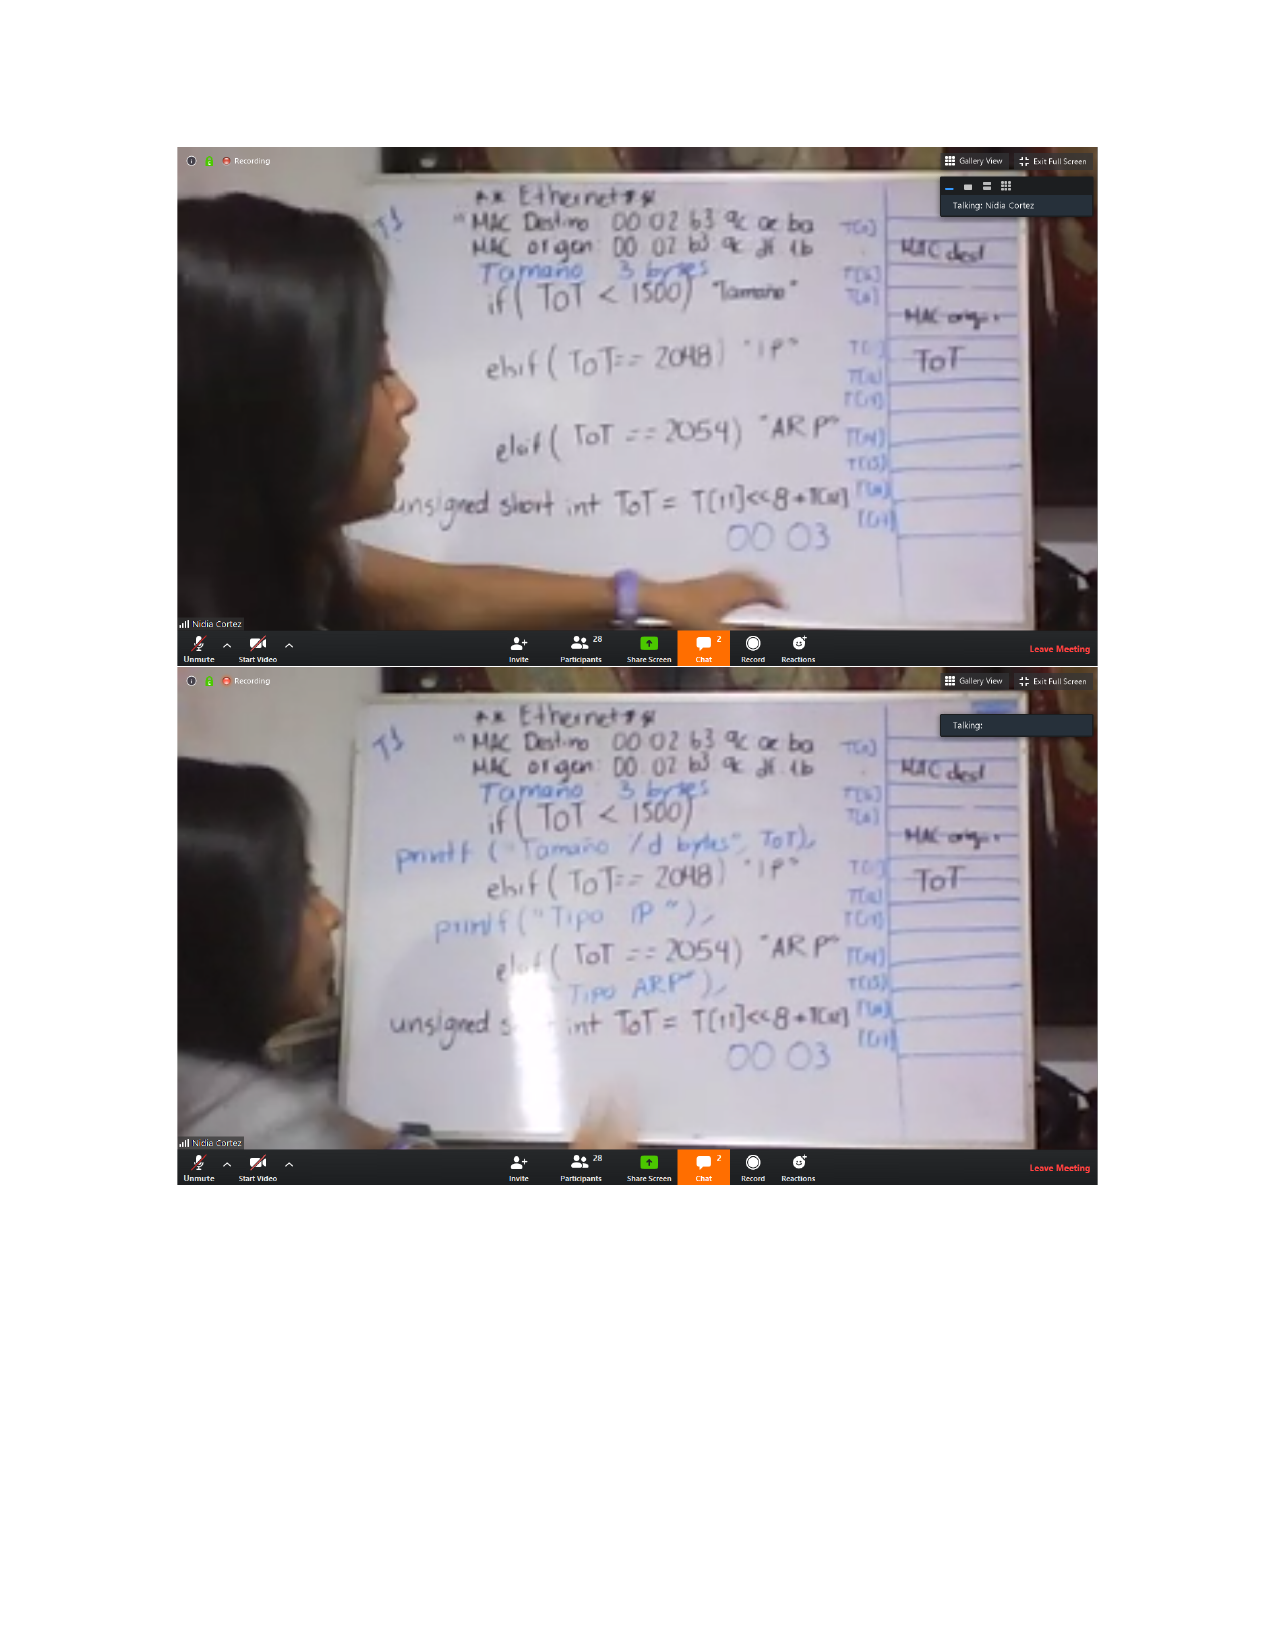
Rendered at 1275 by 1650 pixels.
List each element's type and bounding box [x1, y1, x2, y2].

picture [177, 147, 1098, 666]
picture [177, 667, 1098, 1185]
